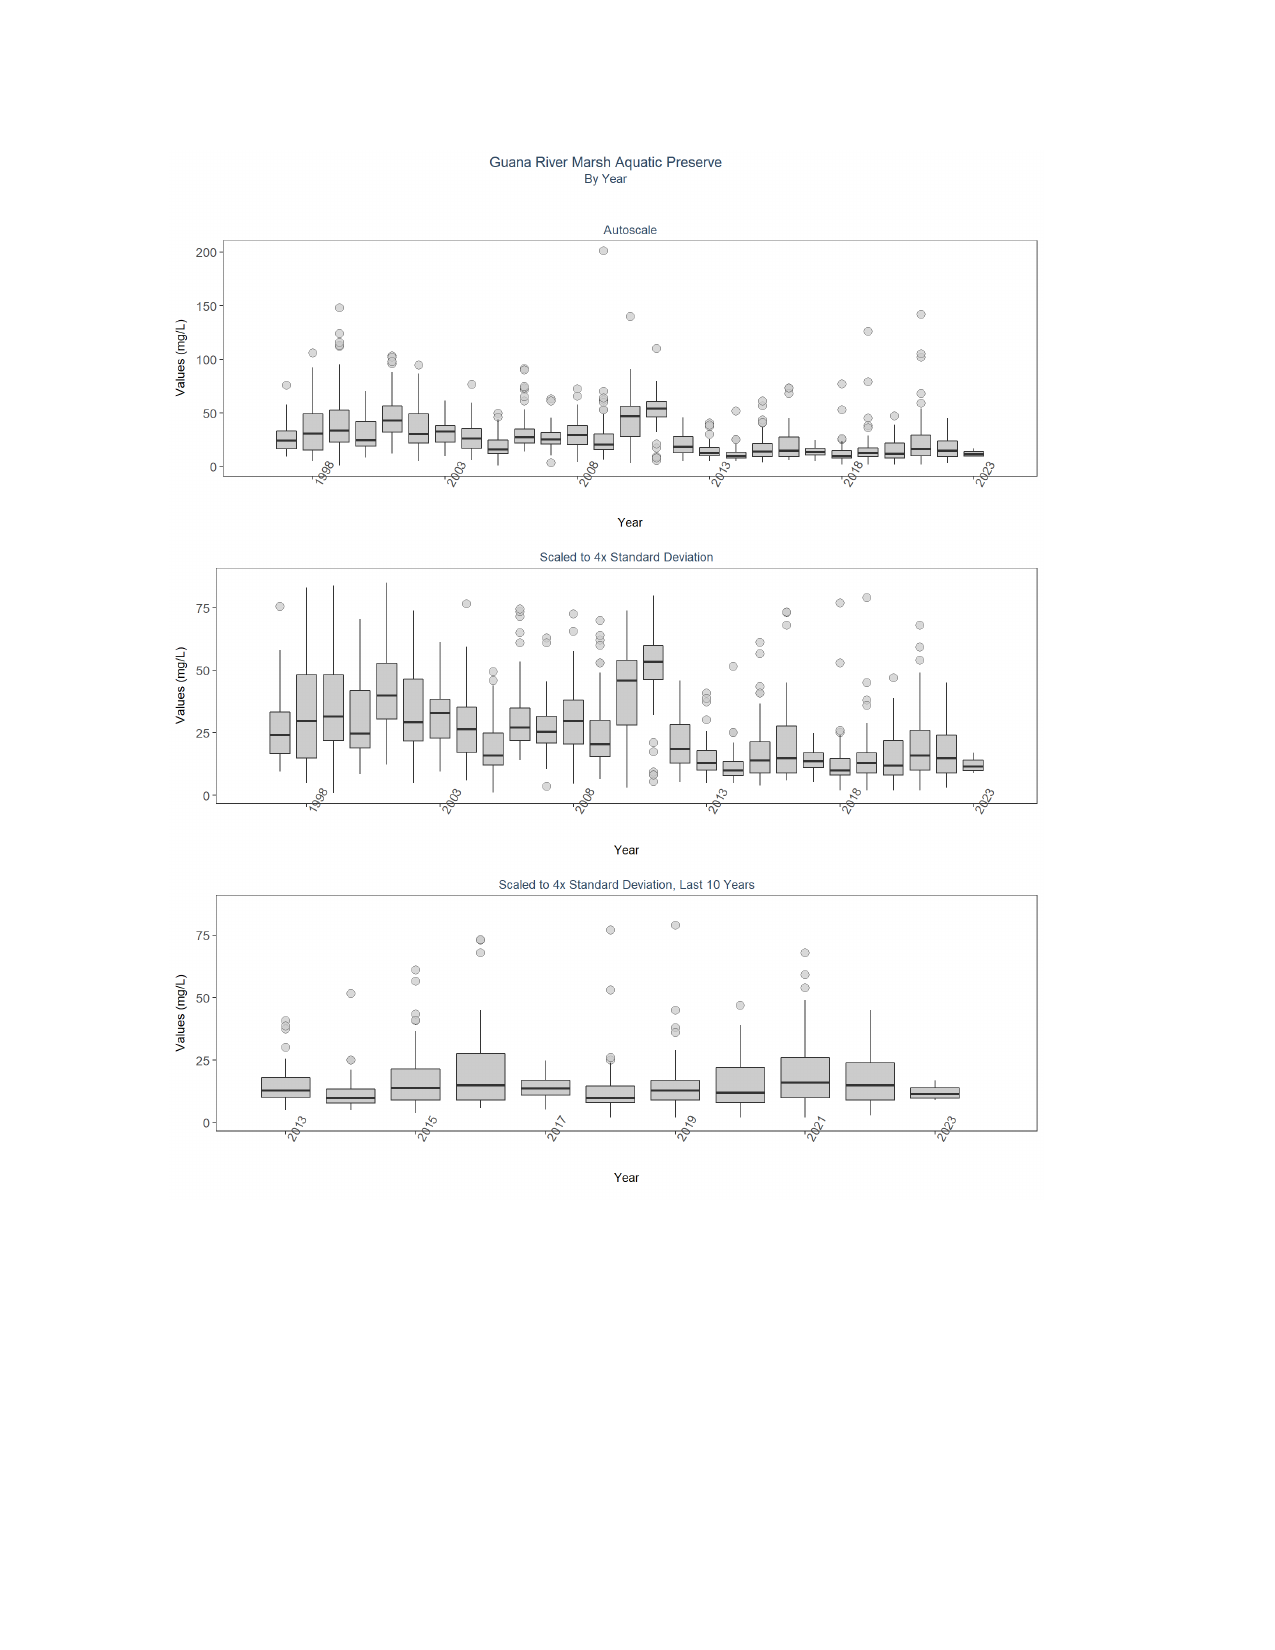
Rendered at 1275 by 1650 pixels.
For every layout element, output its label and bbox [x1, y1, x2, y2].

picture [168, 150, 1044, 1200]
